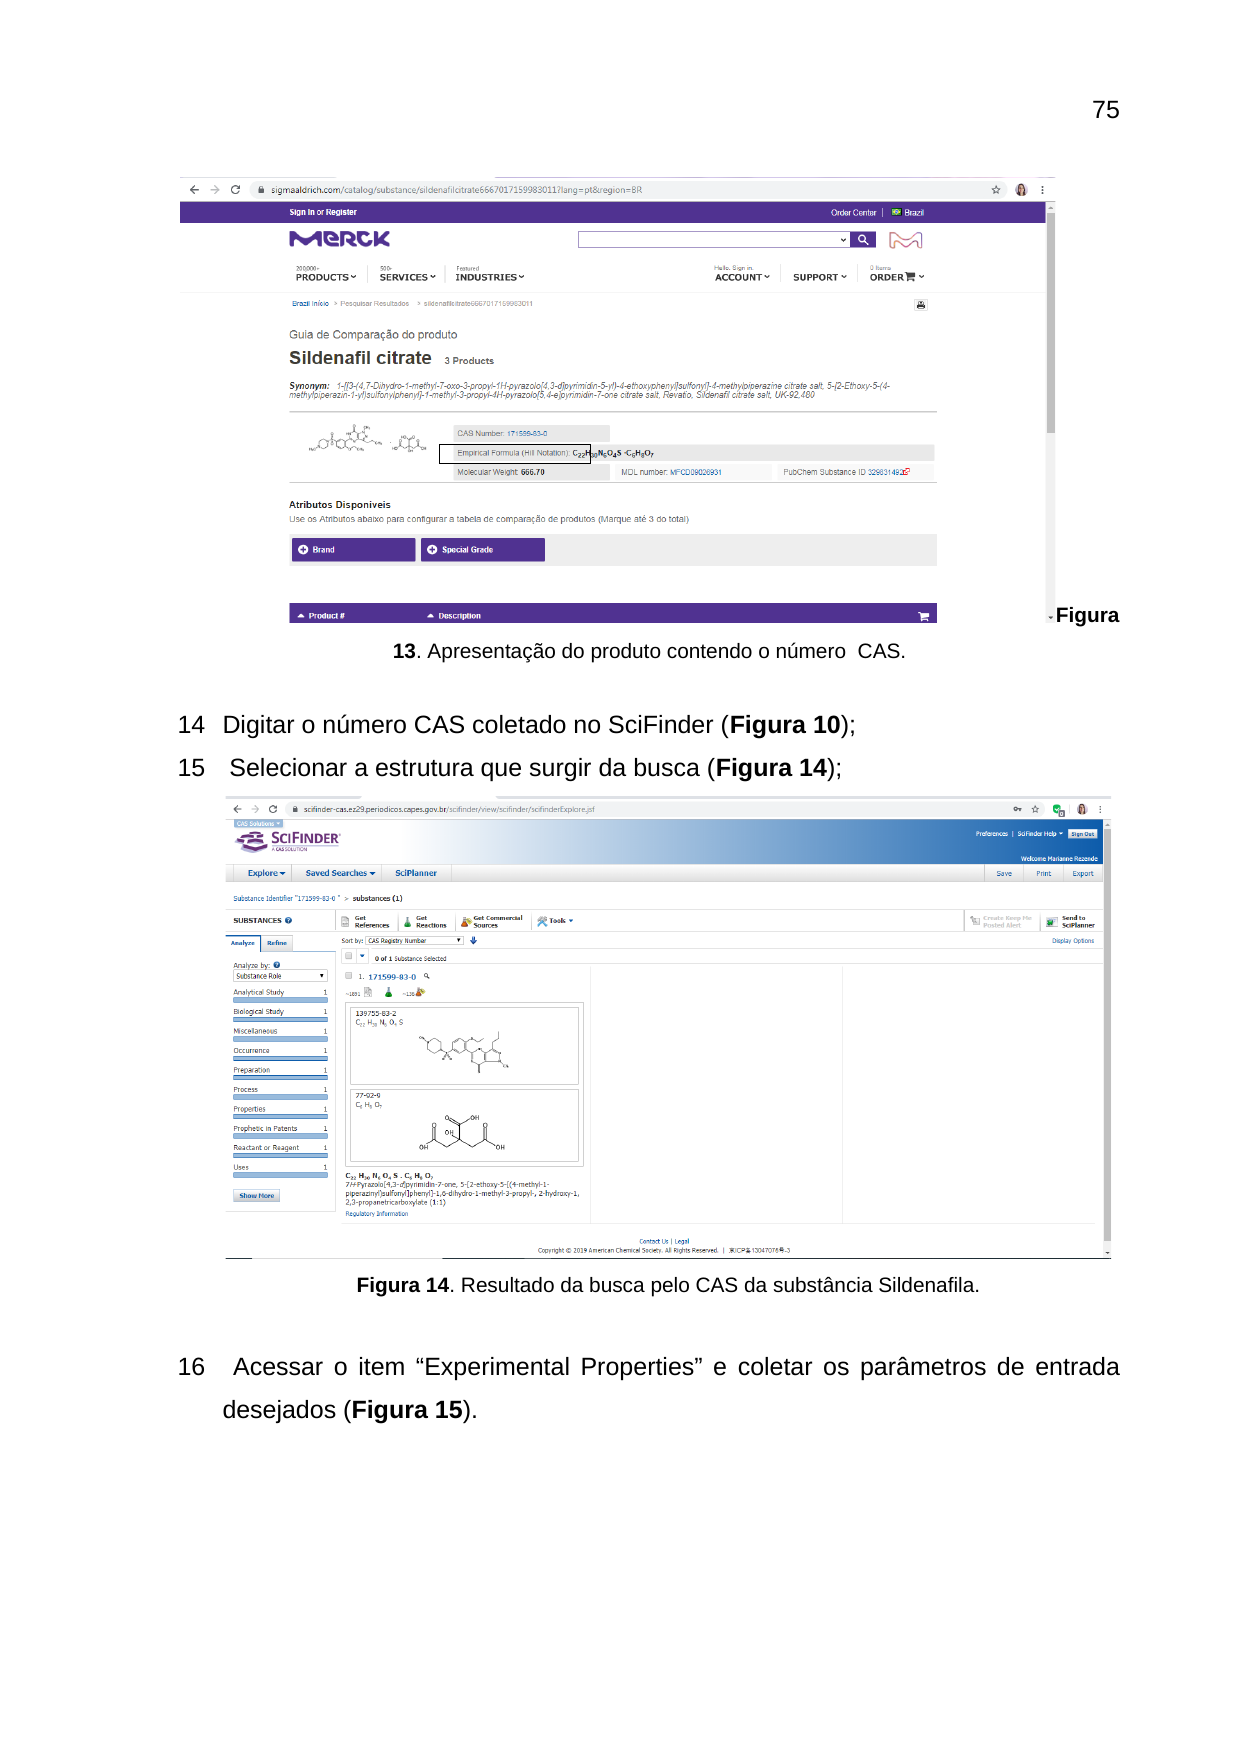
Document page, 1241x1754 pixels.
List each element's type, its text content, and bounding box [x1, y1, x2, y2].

list Acessar o item “Experimental Properties” e coletar os parâmetros de entrada desejados (Figura 15). [177, 1352, 1122, 1424]
list Digitar o número CAS coletado no SciFinder (Figura 10); [177, 710, 1122, 739]
picture [180, 177, 1056, 623]
list Selecionar a estrutura que surgir da busca (Figura 14); [177, 753, 1122, 782]
text Figura 14. Resultado da busca pelo CAS da substância Sildenafila. [215, 1273, 1122, 1297]
picture [225, 796, 1112, 1259]
